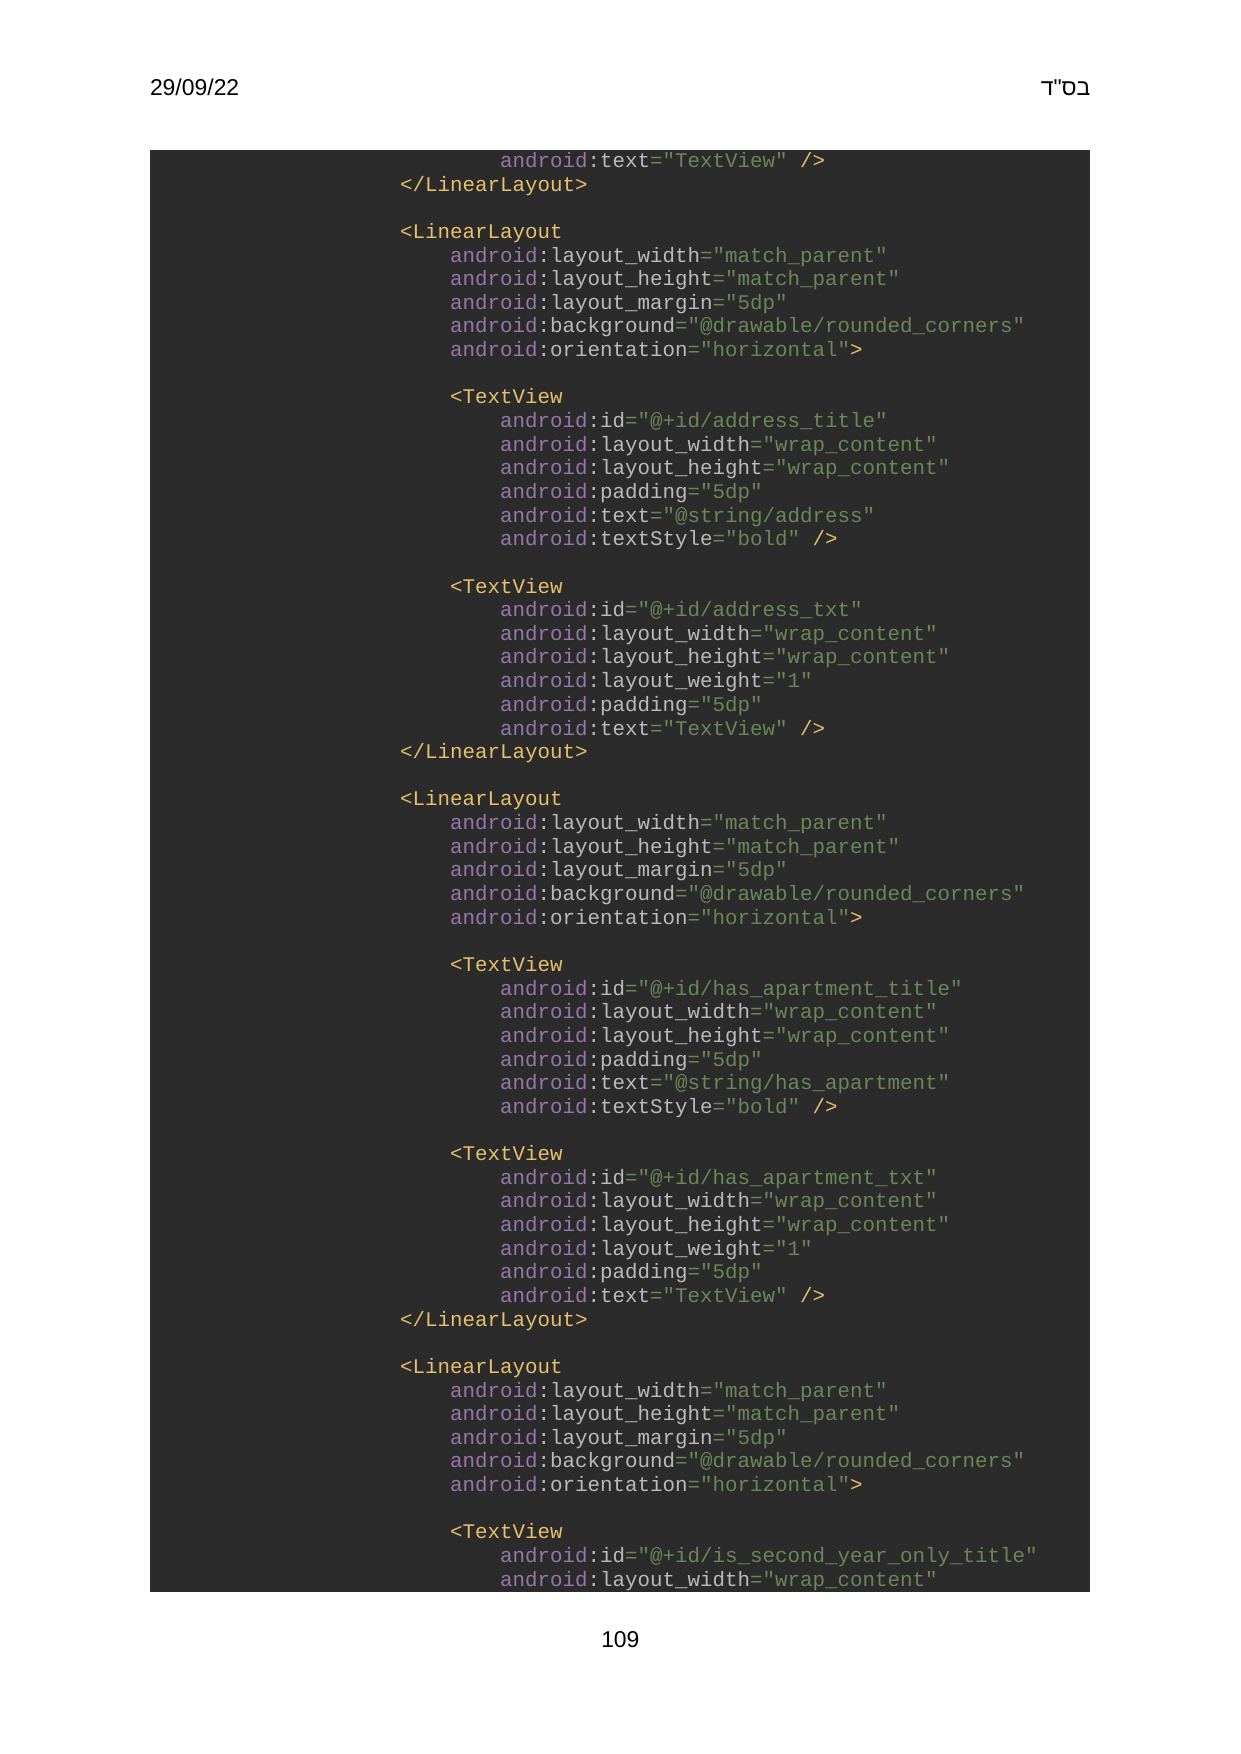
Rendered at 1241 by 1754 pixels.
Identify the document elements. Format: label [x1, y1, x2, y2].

text [150, 150, 1090, 1592]
